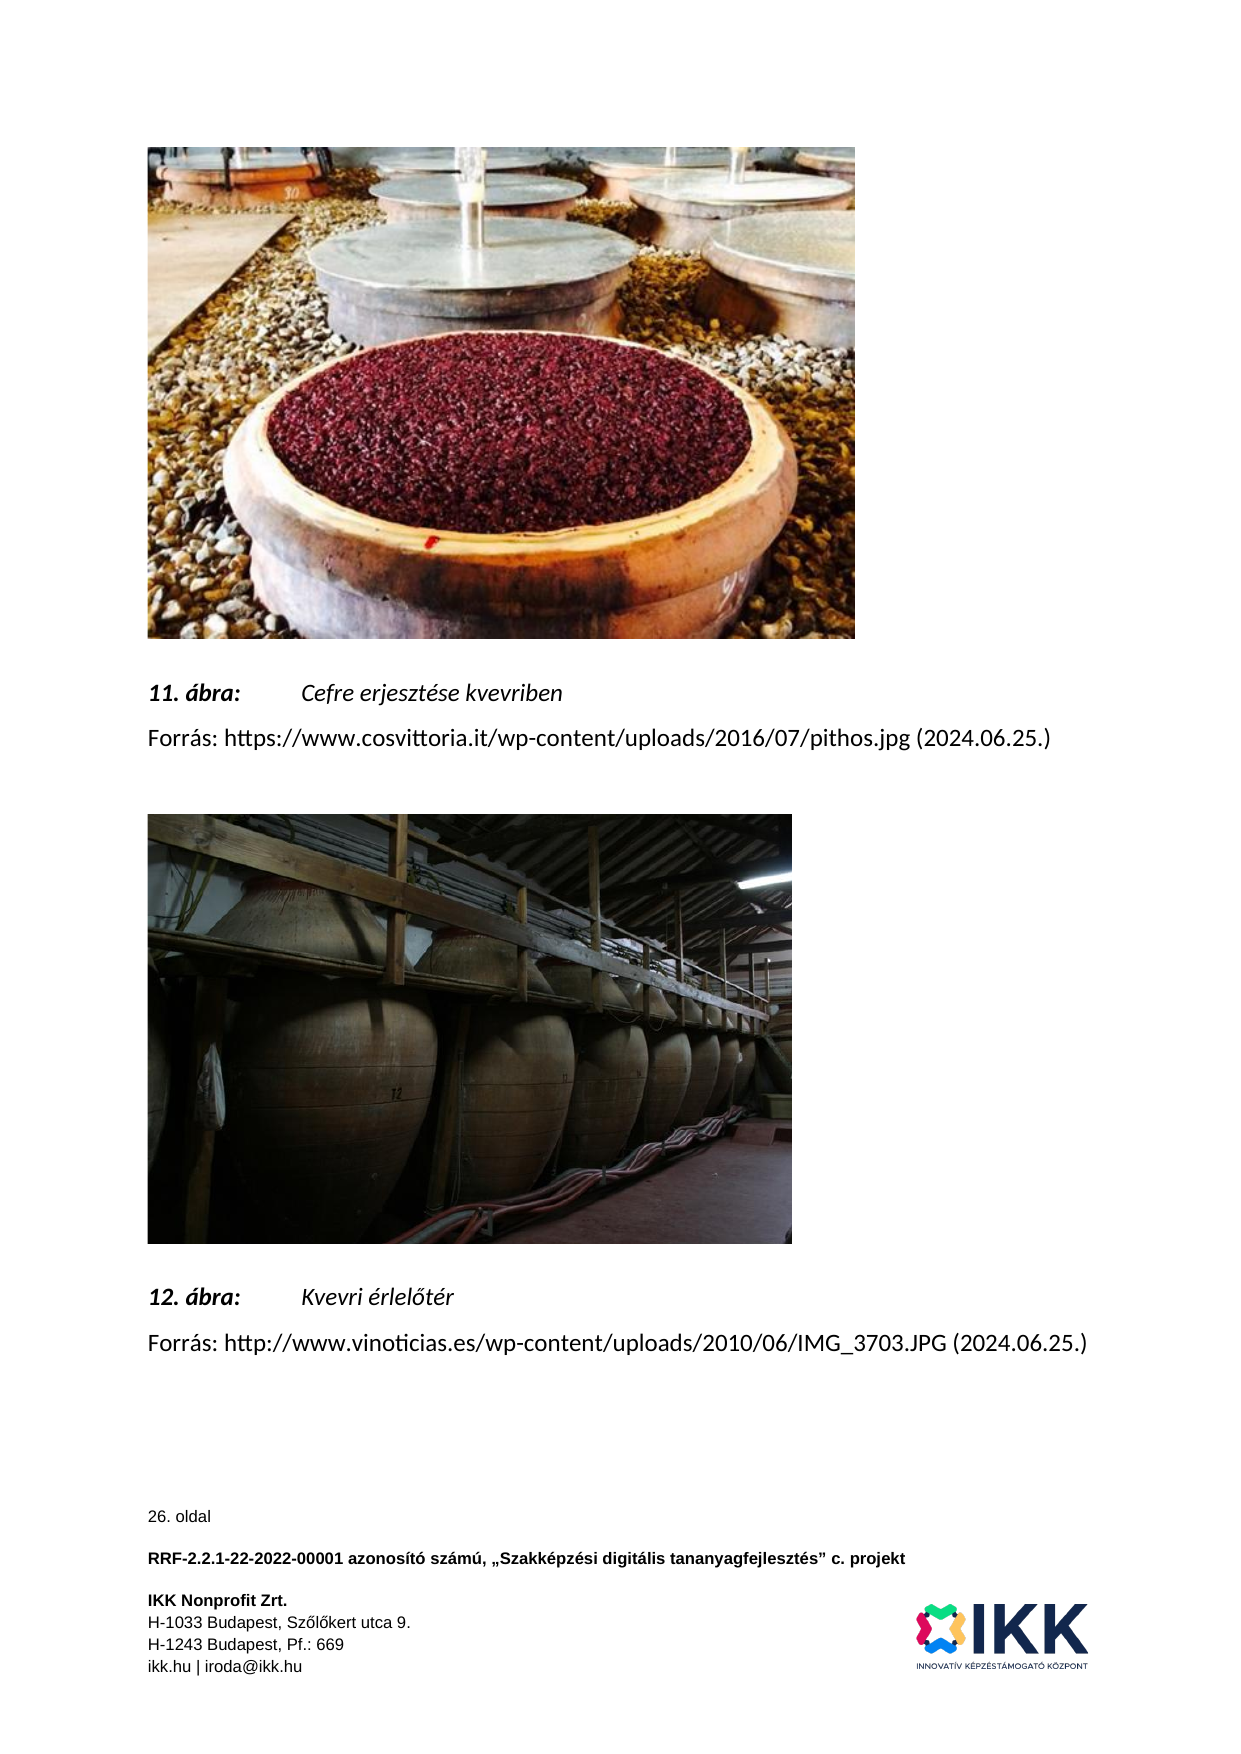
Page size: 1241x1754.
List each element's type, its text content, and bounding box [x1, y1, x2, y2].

text Forrás: https://www.cosvittoria.it/wp-content/uploads/2016/07/pithos.jpg (2024.06.25.) [148, 723, 1093, 753]
text Kvevri érlelőtér [148, 1282, 1093, 1312]
text Cefre erjesztése kvevriben [148, 677, 1093, 707]
picture [916, 1604, 1089, 1669]
picture [147, 147, 855, 639]
picture [147, 814, 792, 1244]
text Forrás: http://www.vinoticias.es/wp-content/uploads/2010/06/IMG_3703.JPG (2024.06.25.) [148, 1327, 1093, 1358]
